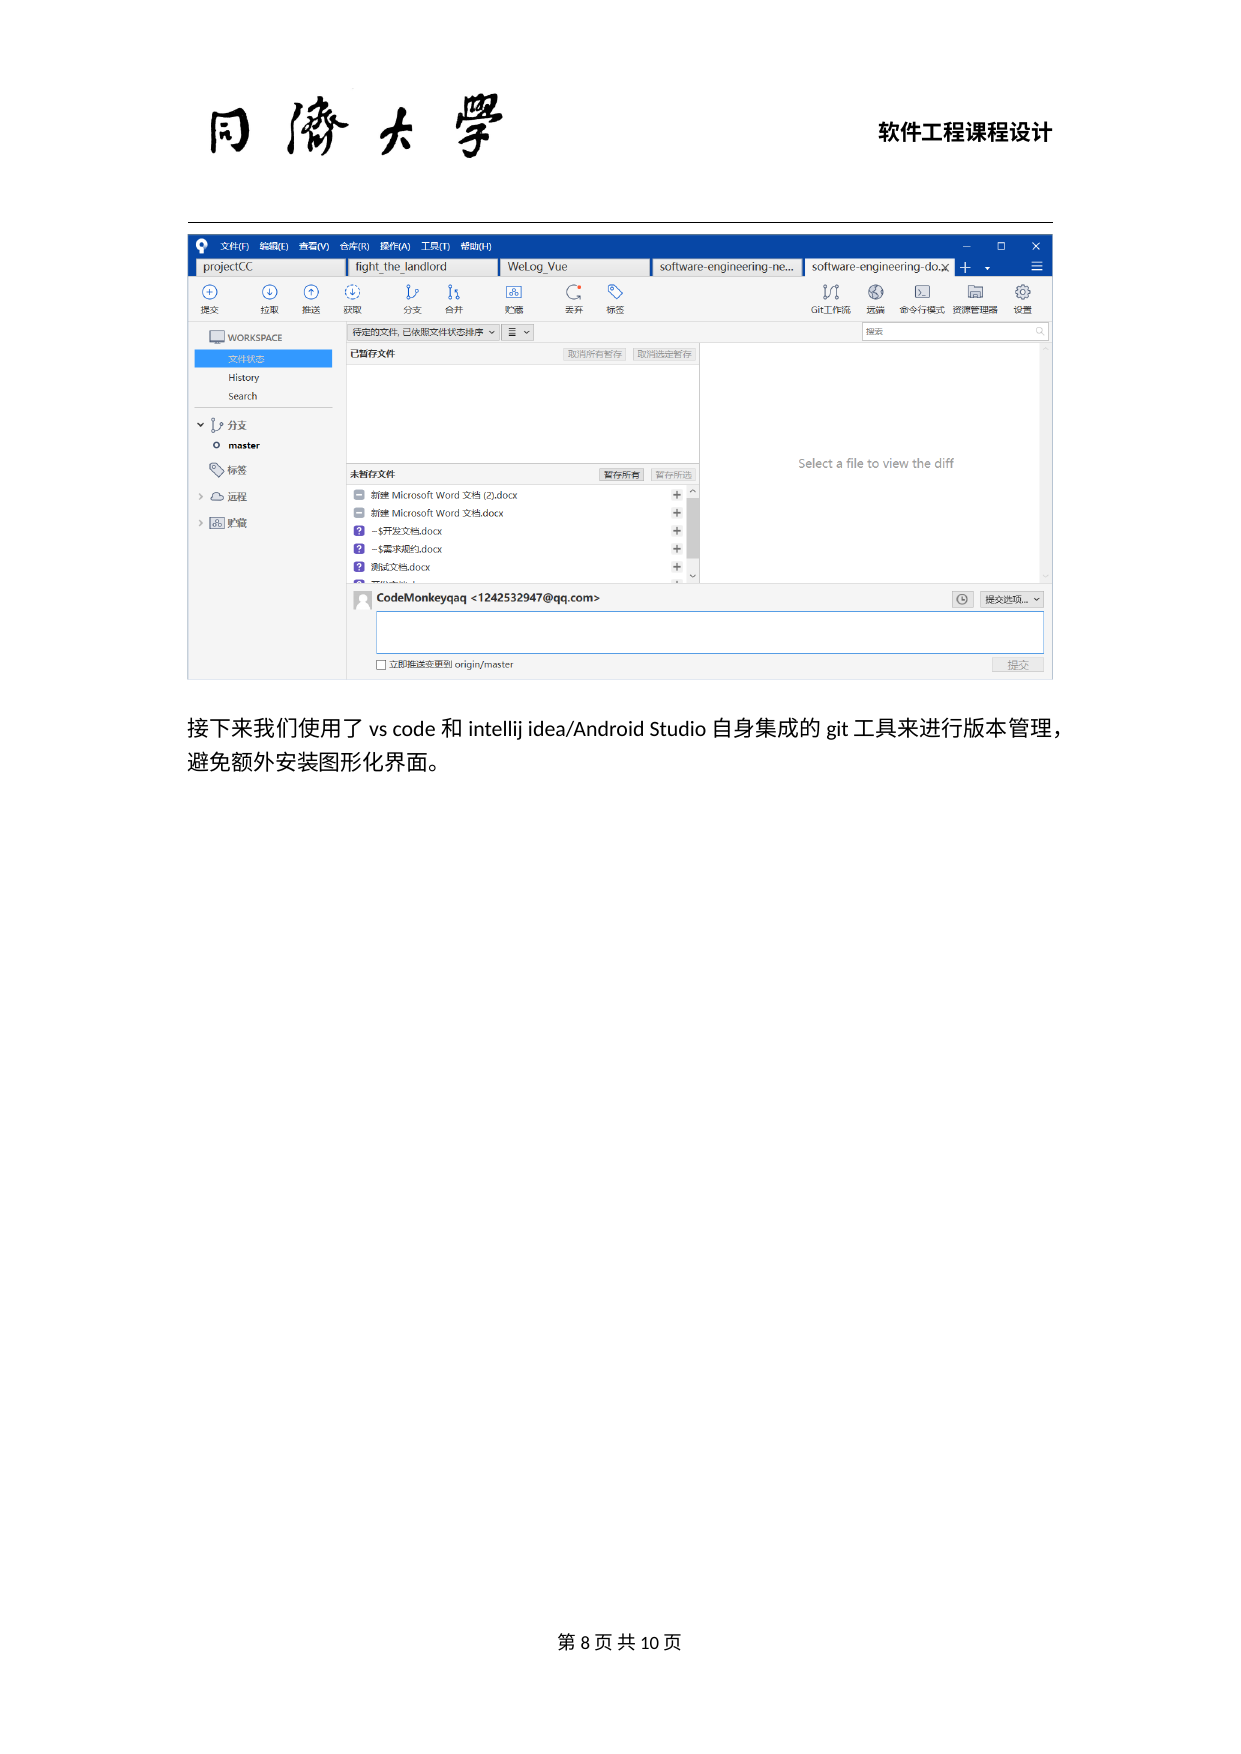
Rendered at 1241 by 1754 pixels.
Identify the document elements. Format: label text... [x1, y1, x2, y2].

picture [188, 86, 520, 165]
picture [187, 234, 1053, 680]
text 接下来我们使用了vs code 和 intellij idea/Android Studio自身集成的git工具来进行版本管理，避免额外安装图形化界面。 [187, 710, 1053, 778]
